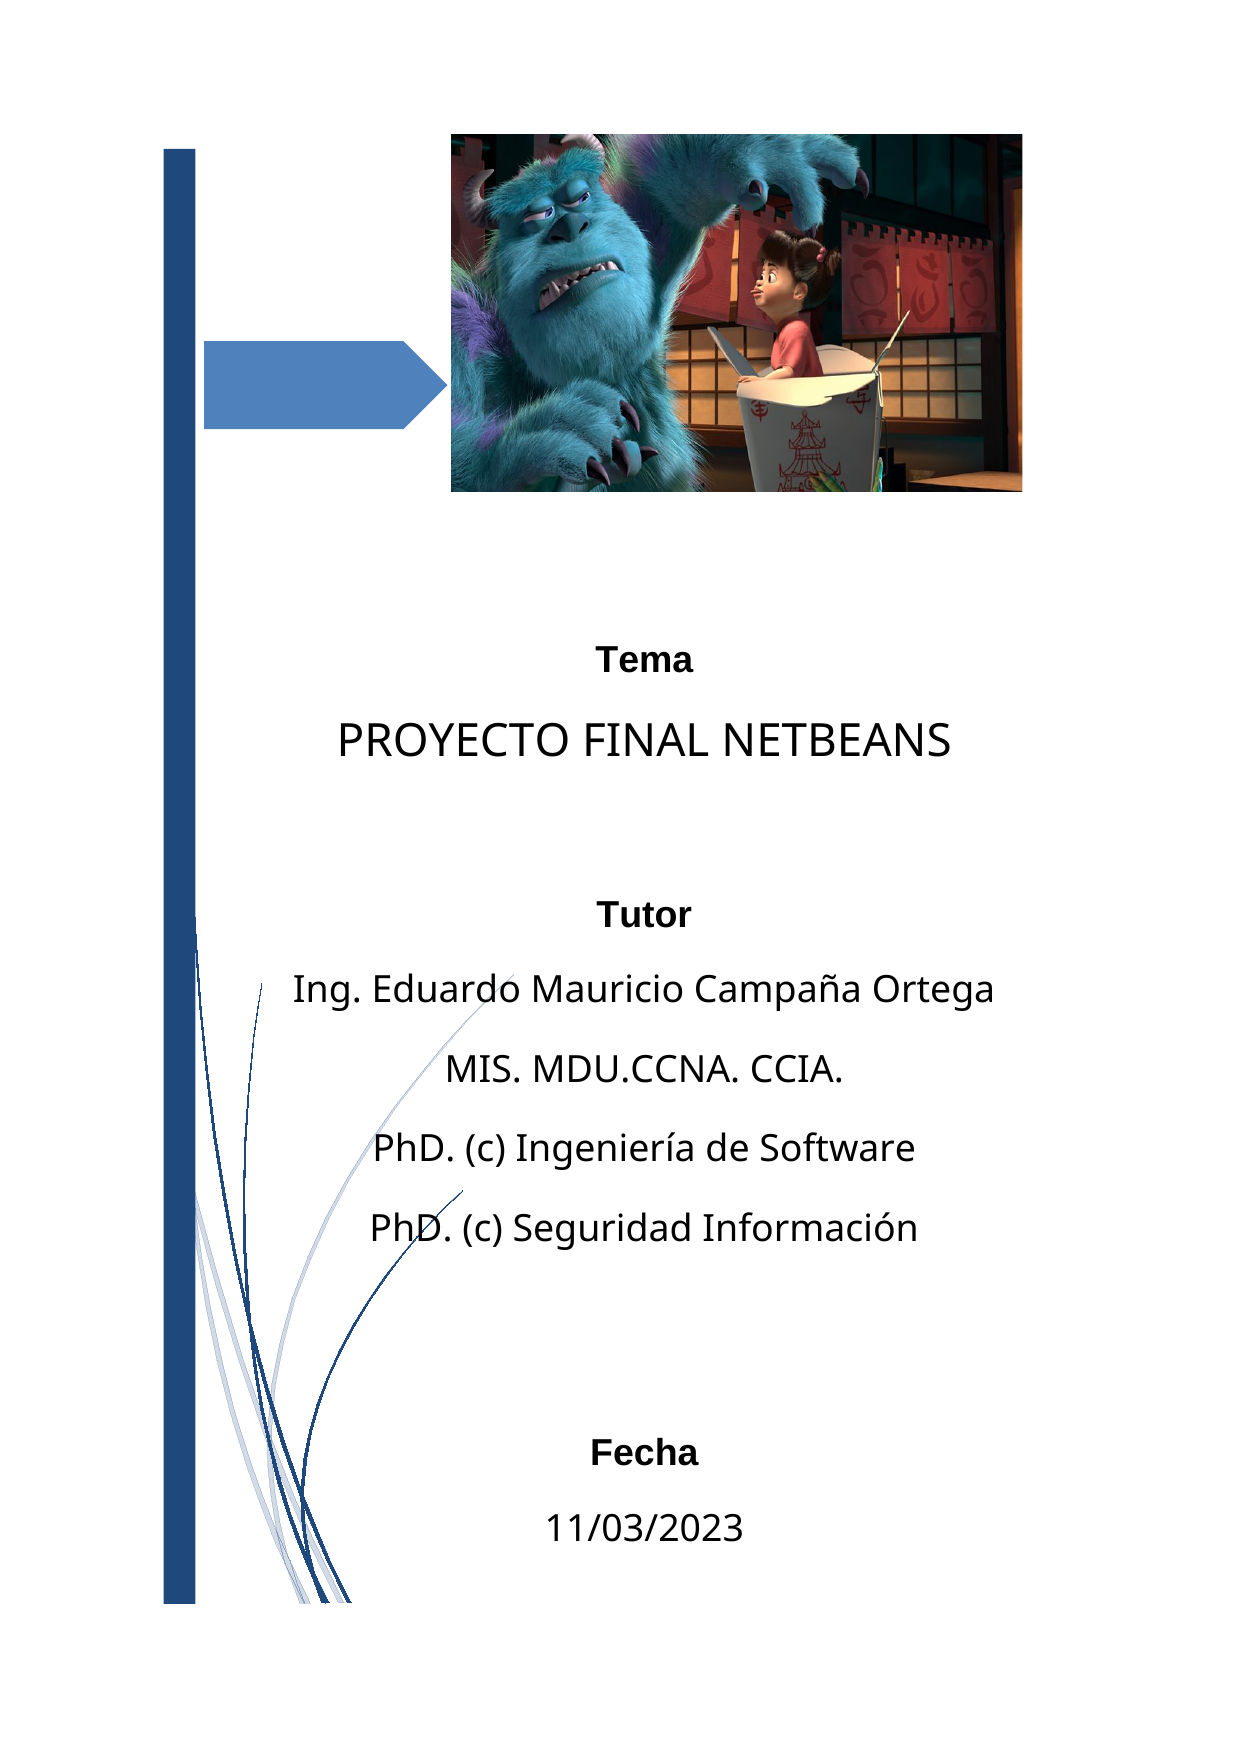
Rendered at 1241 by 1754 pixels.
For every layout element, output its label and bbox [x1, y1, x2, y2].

picture [451, 134, 1023, 492]
